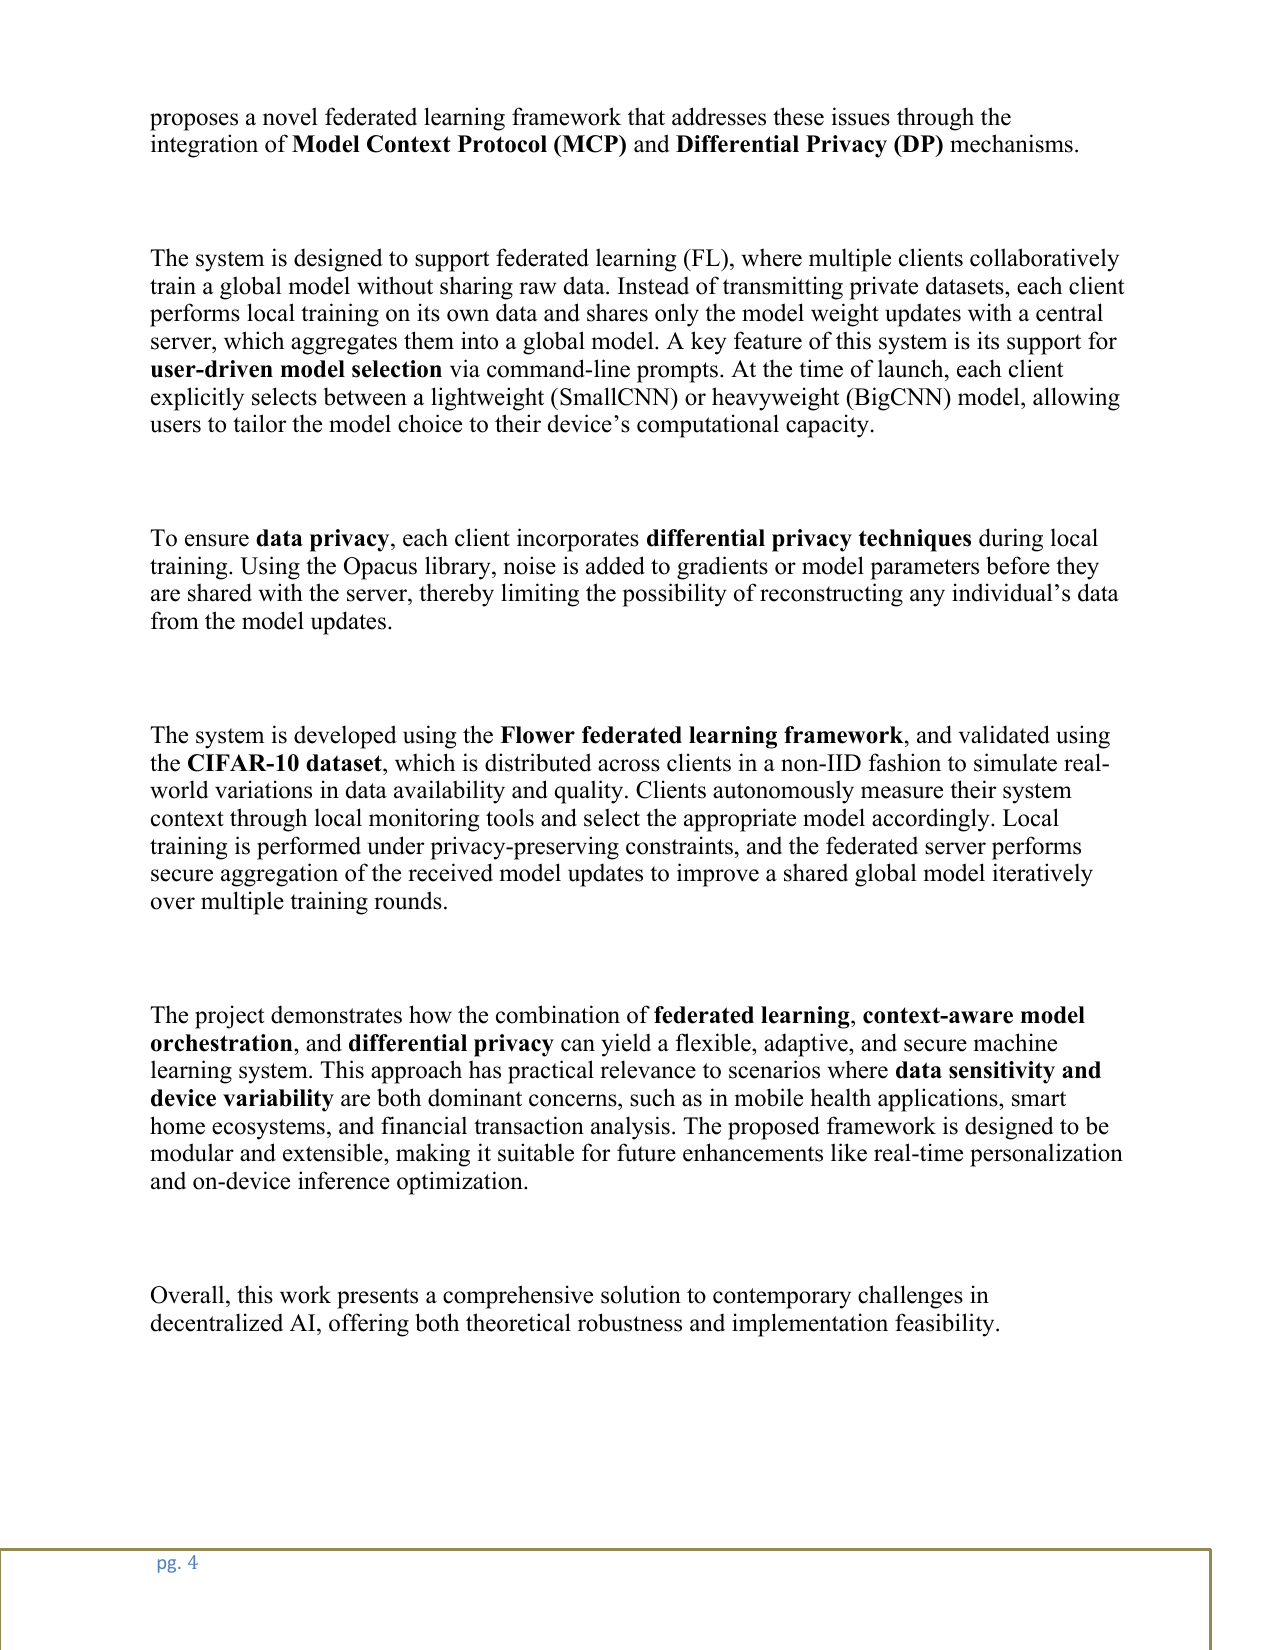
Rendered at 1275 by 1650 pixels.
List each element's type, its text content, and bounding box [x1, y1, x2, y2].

text The system is designed to support federated learning (FL), where multiple clients collaboratively train a global model without sharing raw data. Instead of transmitting private datasets, each client performs local training on its own data and shares only the model weight updates with a central server, which aggregates them into a global model. A key feature of this system is its support for user-driven model selection via command-line prompts. At the time of launch, each client explicitly selects between a lightweight (SmallCNN) or heavyweight (BigCNN) model, allowing users to tailor the model choice to their device’s computational capacity. [150, 244, 1125, 438]
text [150, 103, 1125, 158]
text To ensure data privacy, each client incorporates differential privacy techniques during local training. Using the Opacus library, noise is added to gradients or model parameters before they are shared with the server, thereby limiting the possibility of reconstructing any individual’s data from the model updates. [150, 524, 1125, 635]
text The project demonstrates how the combination of federated learning, context-aware model orchestration, and differential privacy can yield a flexible, adaptive, and secure machine learning system. This approach has practical relevance to scenarios where data sensitivity and device variability are both dominant concerns, such as in mobile health applications, smart home ecosystems, and financial transaction analysis. The proposed framework is designed to be modular and extensible, making it suitable for future enhancements like real-time personalization and on-device inference optimization. [150, 1001, 1125, 1195]
text The system is developed using the Flower federated learning framework, and validated using the CIFAR-10 dataset, which is distributed across clients in a non-IID fashion to simulate real-world variations in data availability and quality. Clients autonomously measure their system context through local monitoring tools and select the appropriate model accordingly. Local training is performed under privacy-preserving constraints, and the federated server performs secure aggregation of the received model updates to improve a shared global model iteratively over multiple training rounds. [150, 721, 1125, 915]
text Overall, this work presents a comprehensive solution to contemporary challenges in decentralized AI, offering both theoretical robustness and implementation feasibility. [150, 1281, 1125, 1336]
